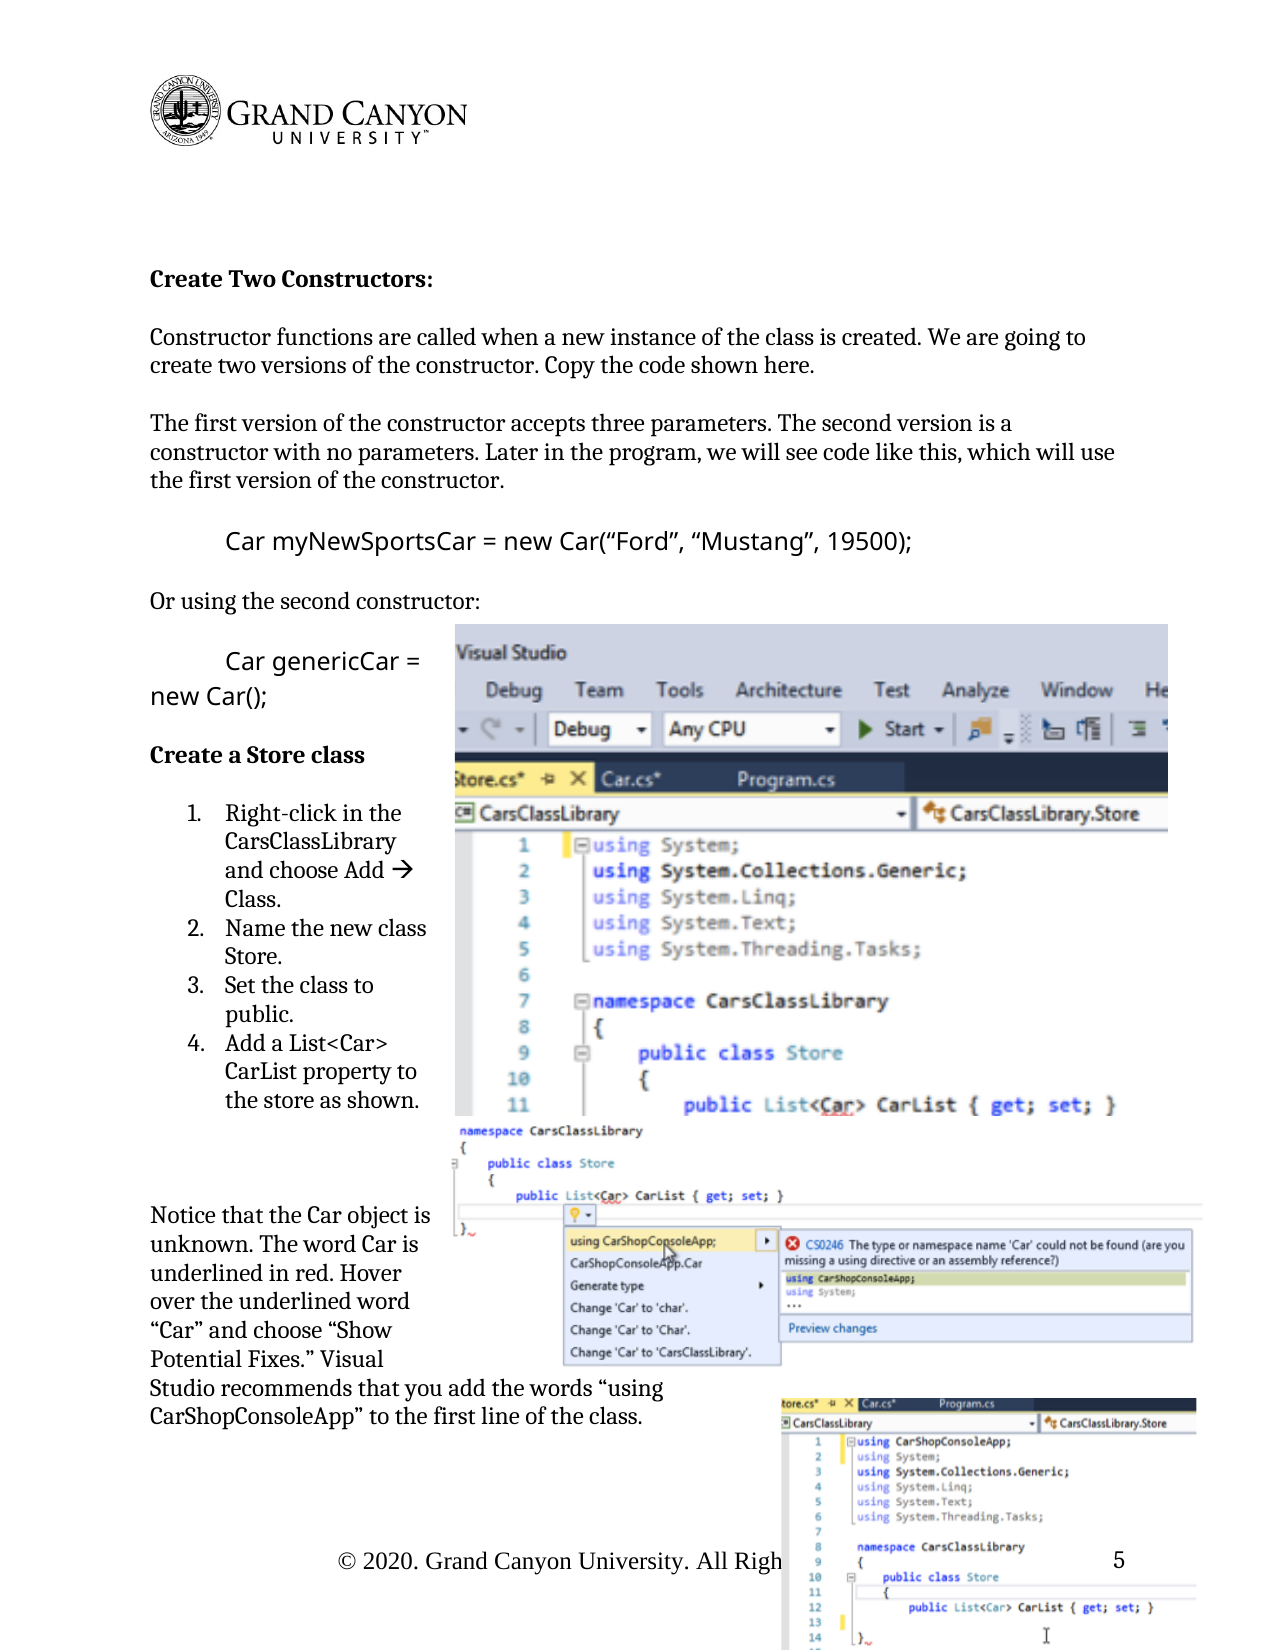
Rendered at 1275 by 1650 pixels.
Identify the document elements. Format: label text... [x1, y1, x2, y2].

text The first version of the constructor accepts three parameters. The second version is a constructor with no parameters. Later in the program, we will see code like this, which will use the first version of the constructor. [150, 409, 1125, 495]
text Create Two Constructors: [150, 265, 1125, 294]
text Notice that the Car object is unknown. The word Car is underlined in red. Hover over the underlined word “Car” and choose “Show Potential Fixes.” Visual Studio recommends that you add the words “using CarShopConsoleApp” to the first line of the class. [150, 1201, 1125, 1431]
text Constructor functions are called when a new instance of the class is created. We are going to create two versions of the constructor. Copy the code shown here. [150, 322, 1125, 380]
list Set the class to public. [187, 971, 454, 1028]
text Or using the second constructor: [150, 587, 1125, 615]
list Name the new class Store. [187, 913, 454, 971]
text Car myNewSportsCar = new Car(“Ford”, “Mustang”, 19500); [150, 524, 1125, 558]
list Add a List<Car> CarList property to the store as shown. [187, 1028, 454, 1115]
text Car genericCar = new Car(); [150, 644, 454, 712]
list Right-click in the CarsClassLibrary and choose Add Class. [187, 798, 454, 913]
picture [150, 75, 468, 146]
text Create a Store class [150, 741, 454, 770]
picture [451, 624, 1203, 1369]
picture [781, 1398, 1197, 1650]
